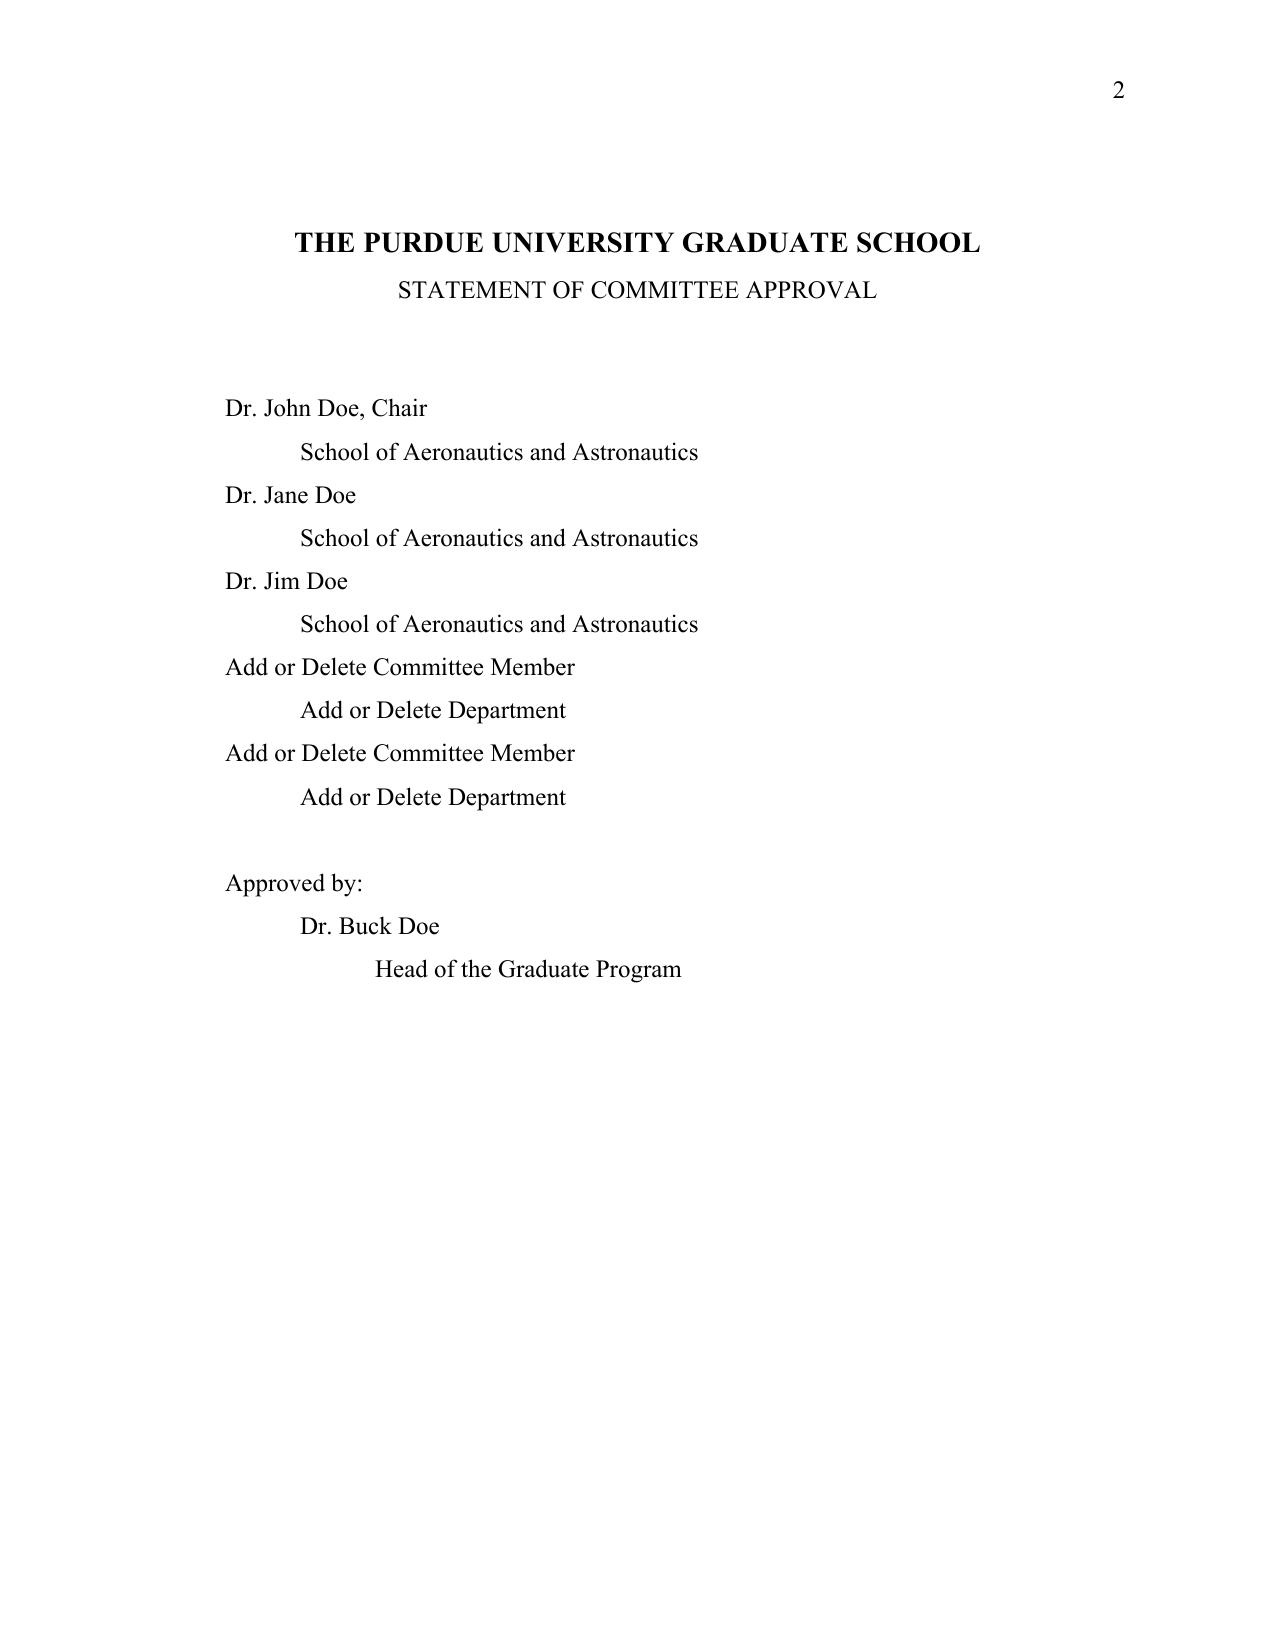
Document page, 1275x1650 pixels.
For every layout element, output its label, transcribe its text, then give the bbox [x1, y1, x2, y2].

text Add or Delete Department [150, 782, 1125, 810]
text Add or Delete Department [150, 695, 1125, 724]
